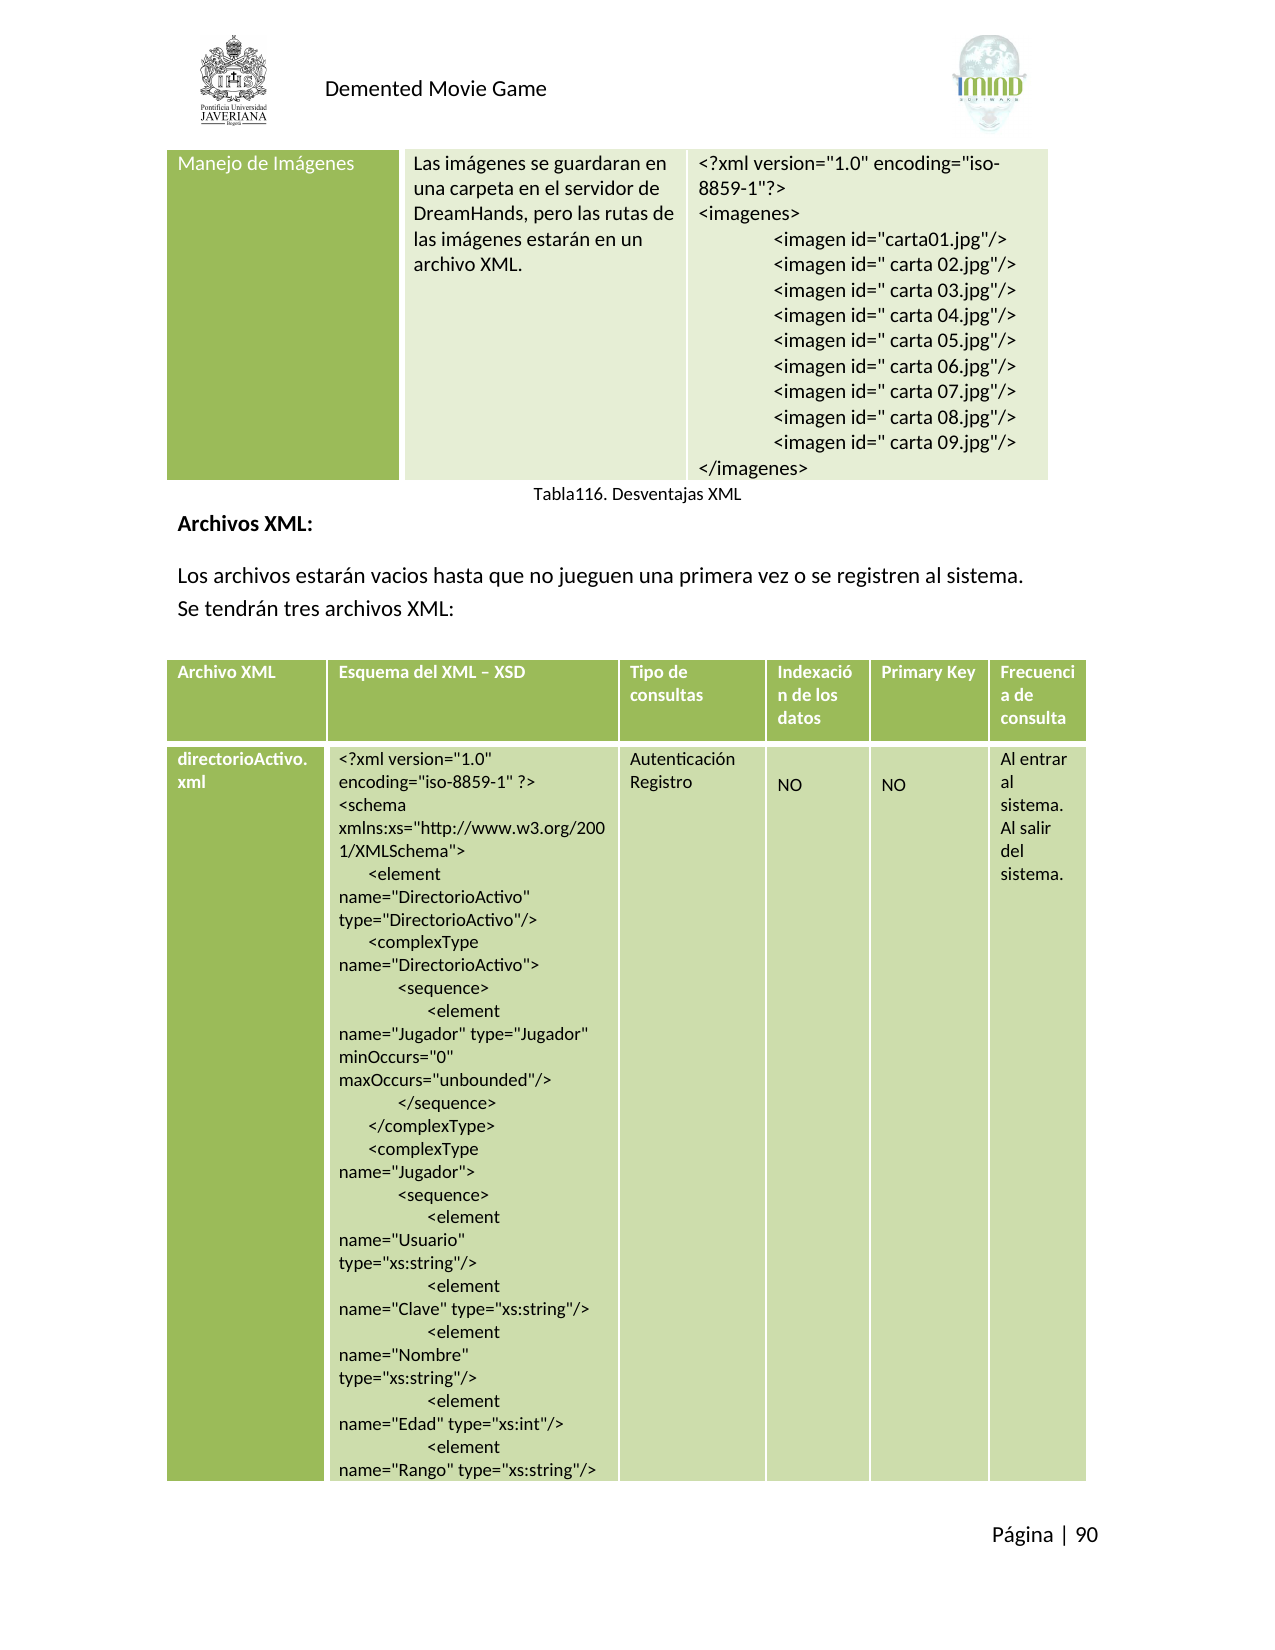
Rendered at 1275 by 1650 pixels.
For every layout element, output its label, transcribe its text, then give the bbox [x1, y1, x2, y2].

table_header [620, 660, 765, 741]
text Los archivos estarán vacios hasta que no jueguen una primera vez o se registren al sistema. [177, 562, 1098, 590]
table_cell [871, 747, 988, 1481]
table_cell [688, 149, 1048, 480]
text Archivos XML: [177, 509, 1098, 537]
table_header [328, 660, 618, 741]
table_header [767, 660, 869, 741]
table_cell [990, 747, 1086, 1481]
text Tabla116. Desventajas XML [177, 482, 1098, 505]
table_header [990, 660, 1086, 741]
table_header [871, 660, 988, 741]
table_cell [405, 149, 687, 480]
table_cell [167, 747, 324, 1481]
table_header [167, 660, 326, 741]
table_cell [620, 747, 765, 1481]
picture [951, 35, 1033, 138]
picture [200, 35, 267, 126]
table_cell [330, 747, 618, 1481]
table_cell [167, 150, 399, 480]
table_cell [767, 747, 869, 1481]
text Se tendrán tres archivos XML: [177, 594, 1098, 622]
